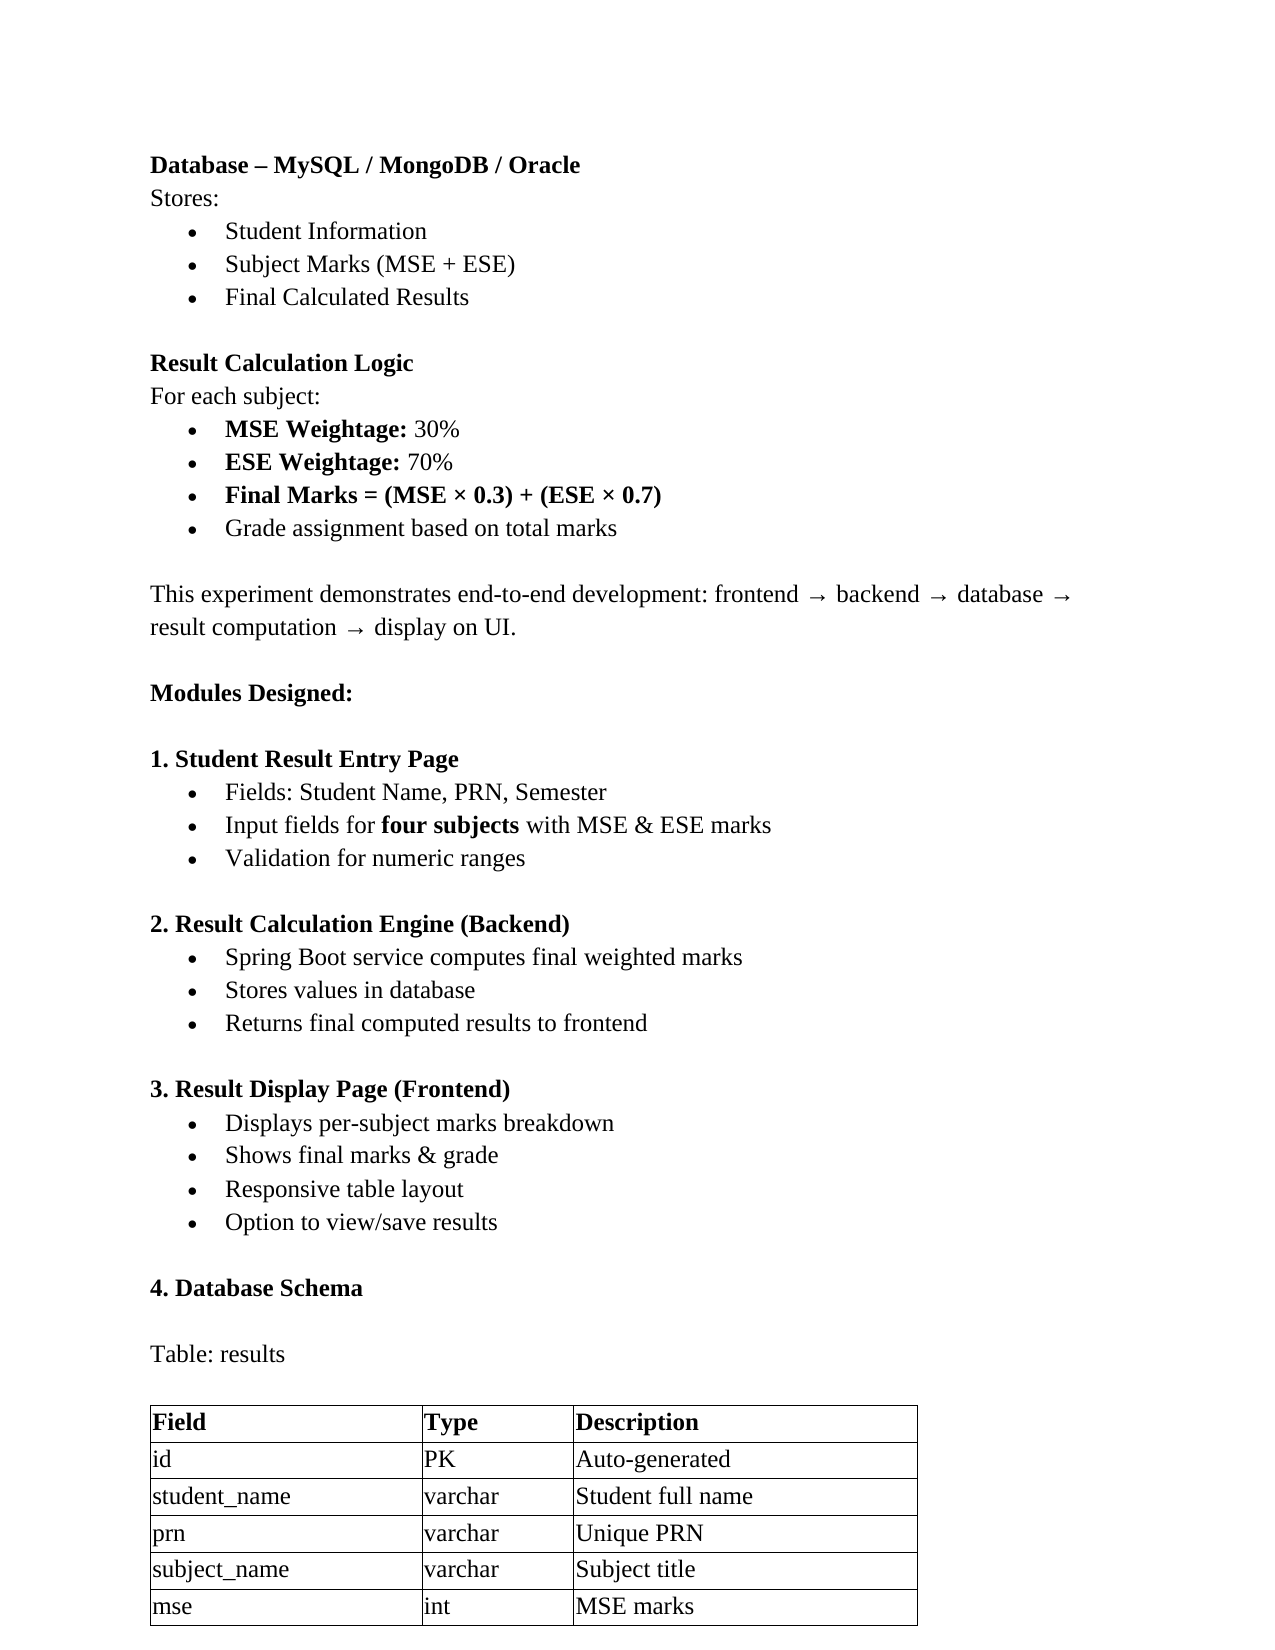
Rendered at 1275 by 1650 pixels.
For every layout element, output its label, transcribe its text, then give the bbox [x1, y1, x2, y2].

table_cell id [151, 1443, 422, 1478]
list Spring Boot service computes final weighted marks [187, 942, 1125, 971]
table_header Description [574, 1406, 917, 1442]
list Final Calculated Results [187, 282, 1125, 311]
list Subject Marks (MSE + ESE) [187, 249, 1125, 278]
table_cell subject_name [151, 1553, 422, 1589]
table_header Type [423, 1406, 573, 1442]
table_cell Student full name [574, 1479, 917, 1515]
text Table: results [150, 1339, 1125, 1367]
table_header Field [151, 1406, 422, 1442]
table_cell MSE marks [574, 1590, 917, 1625]
text Modules Designed: [150, 678, 1125, 707]
list Displays per-subject marks breakdown [187, 1108, 1125, 1136]
list Stores values in database [187, 976, 1125, 1004]
table_cell prn [151, 1516, 422, 1552]
list Responsive table layout [187, 1174, 1125, 1202]
table_cell Unique PRN [574, 1516, 917, 1552]
list MSE Weightage: 30% [187, 414, 1125, 443]
text For each subject: [150, 381, 1125, 410]
text 1. Student Result Entry Page [150, 744, 1125, 773]
text 4. Database Schema [150, 1273, 1125, 1301]
list Input fields for four subjects with MSE & ESE marks [187, 810, 1125, 839]
list Validation for numeric ranges [187, 843, 1125, 872]
list Option to view/save results [187, 1207, 1125, 1235]
list Fields: Student Name, PRN, Semester [187, 777, 1125, 806]
list Shows final marks & grade [187, 1141, 1125, 1169]
table_cell mse [151, 1590, 422, 1625]
table_cell varchar [423, 1553, 573, 1589]
text Database – MySQL / MongoDB / Oracle [150, 150, 1125, 179]
text Stores: [150, 183, 1125, 212]
list Grade assignment based on total marks [187, 513, 1125, 542]
text 3. Result Display Page (Frontend) [150, 1074, 1125, 1103]
text 2. Result Calculation Engine (Backend) [150, 909, 1125, 938]
table_cell PK [423, 1443, 573, 1478]
text This experiment demonstrates end-to-end development: frontend → backend → database → result computation → display on UI. [150, 579, 1125, 641]
table_cell int [423, 1590, 573, 1625]
list Student Information [187, 216, 1125, 245]
list Final Marks = (MSE × 0.3) + (ESE × 0.7) [187, 480, 1125, 509]
list ESE Weightage: 70% [187, 447, 1125, 476]
table_cell student_name [151, 1479, 422, 1515]
table_cell varchar [423, 1479, 573, 1515]
table_cell Subject title [574, 1553, 917, 1589]
text Result Calculation Logic [150, 348, 1125, 377]
table_cell Auto-generated [574, 1443, 917, 1478]
table_cell varchar [423, 1516, 573, 1552]
list Returns final computed results to frontend [187, 1008, 1125, 1037]
